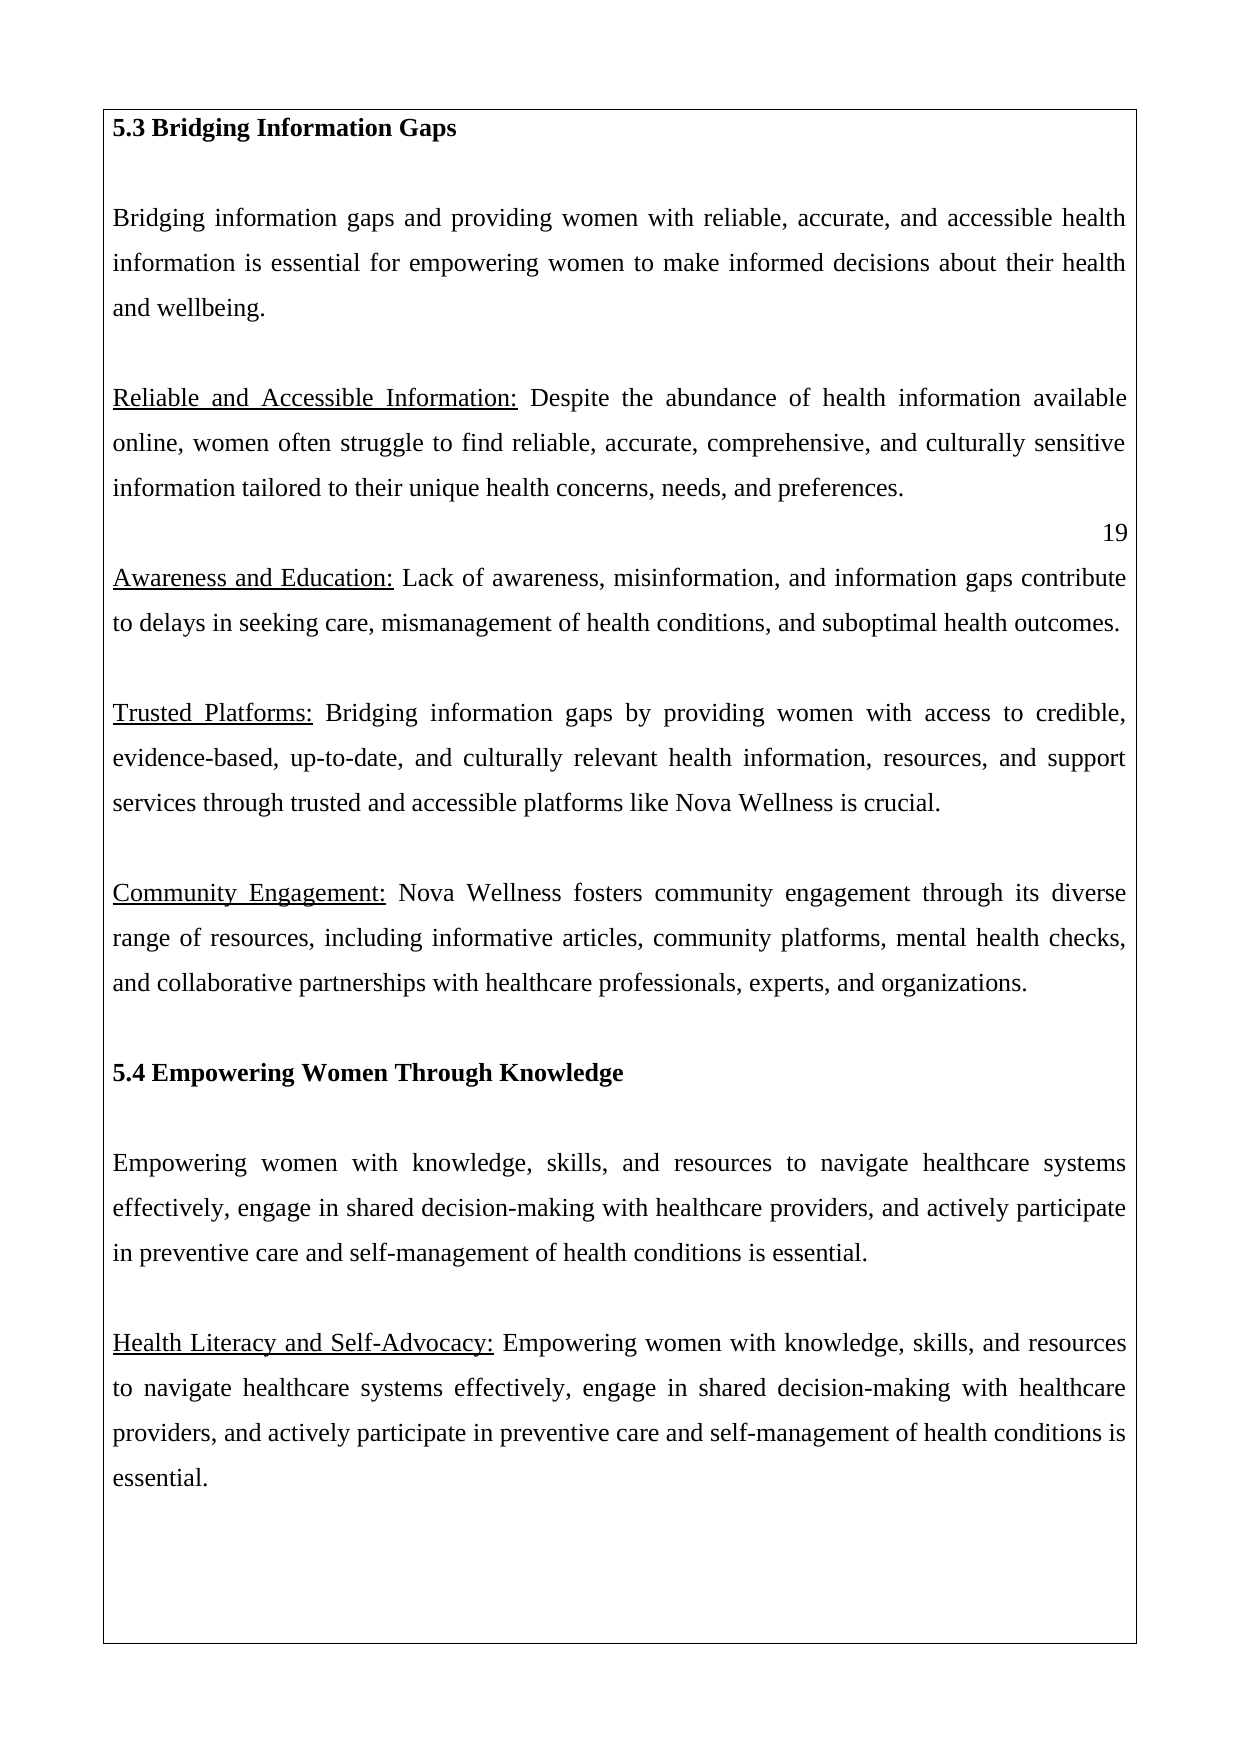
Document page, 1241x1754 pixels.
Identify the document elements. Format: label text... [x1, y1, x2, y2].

text 5.3 Bridging Information Gaps [112, 112, 1128, 142]
text Trusted Platforms: Bridging information gaps by providing women with access to credible, evidence-based, up-to-date, and culturally relevant health information, resources, and support services through trusted and accessible platforms like Nova Wellness is crucial. [112, 697, 1128, 817]
text 19 [112, 517, 1128, 547]
text Community Engagement: Nova Wellness fosters community engagement through its diverse range of resources, including informative articles, community platforms, mental health checks, and collaborative partnerships with healthcare professionals, experts, and organizations. [112, 877, 1128, 997]
text Empowering women with knowledge, skills, and resources to navigate healthcare systems effectively, engage in shared decision-making with healthcare providers, and actively participate in preventive care and self-management of health conditions is essential. [112, 1147, 1128, 1267]
text Health Literacy and Self-Advocacy: Empowering women with knowledge, skills, and resources to navigate healthcare systems effectively, engage in shared decision-making with healthcare providers, and actively participate in preventive care and self-management of health conditions is essential. [112, 1327, 1128, 1492]
text 5.4 Empowering Women Through Knowledge [112, 1057, 1128, 1087]
text Reliable and Accessible Information: Despite the abundance of health information available online, women often struggle to find reliable, accurate, comprehensive, and culturally sensitive information tailored to their unique health concerns, needs, and preferences. [112, 382, 1128, 502]
text Bridging information gaps and providing women with reliable, accurate, and accessible health information is essential for empowering women to make informed decisions about their health and wellbeing. [112, 202, 1128, 322]
text Awareness and Education: Lack of awareness, misinformation, and information gaps contribute to delays in seeking care, mismanagement of health conditions, and suboptimal health outcomes. [112, 562, 1128, 637]
